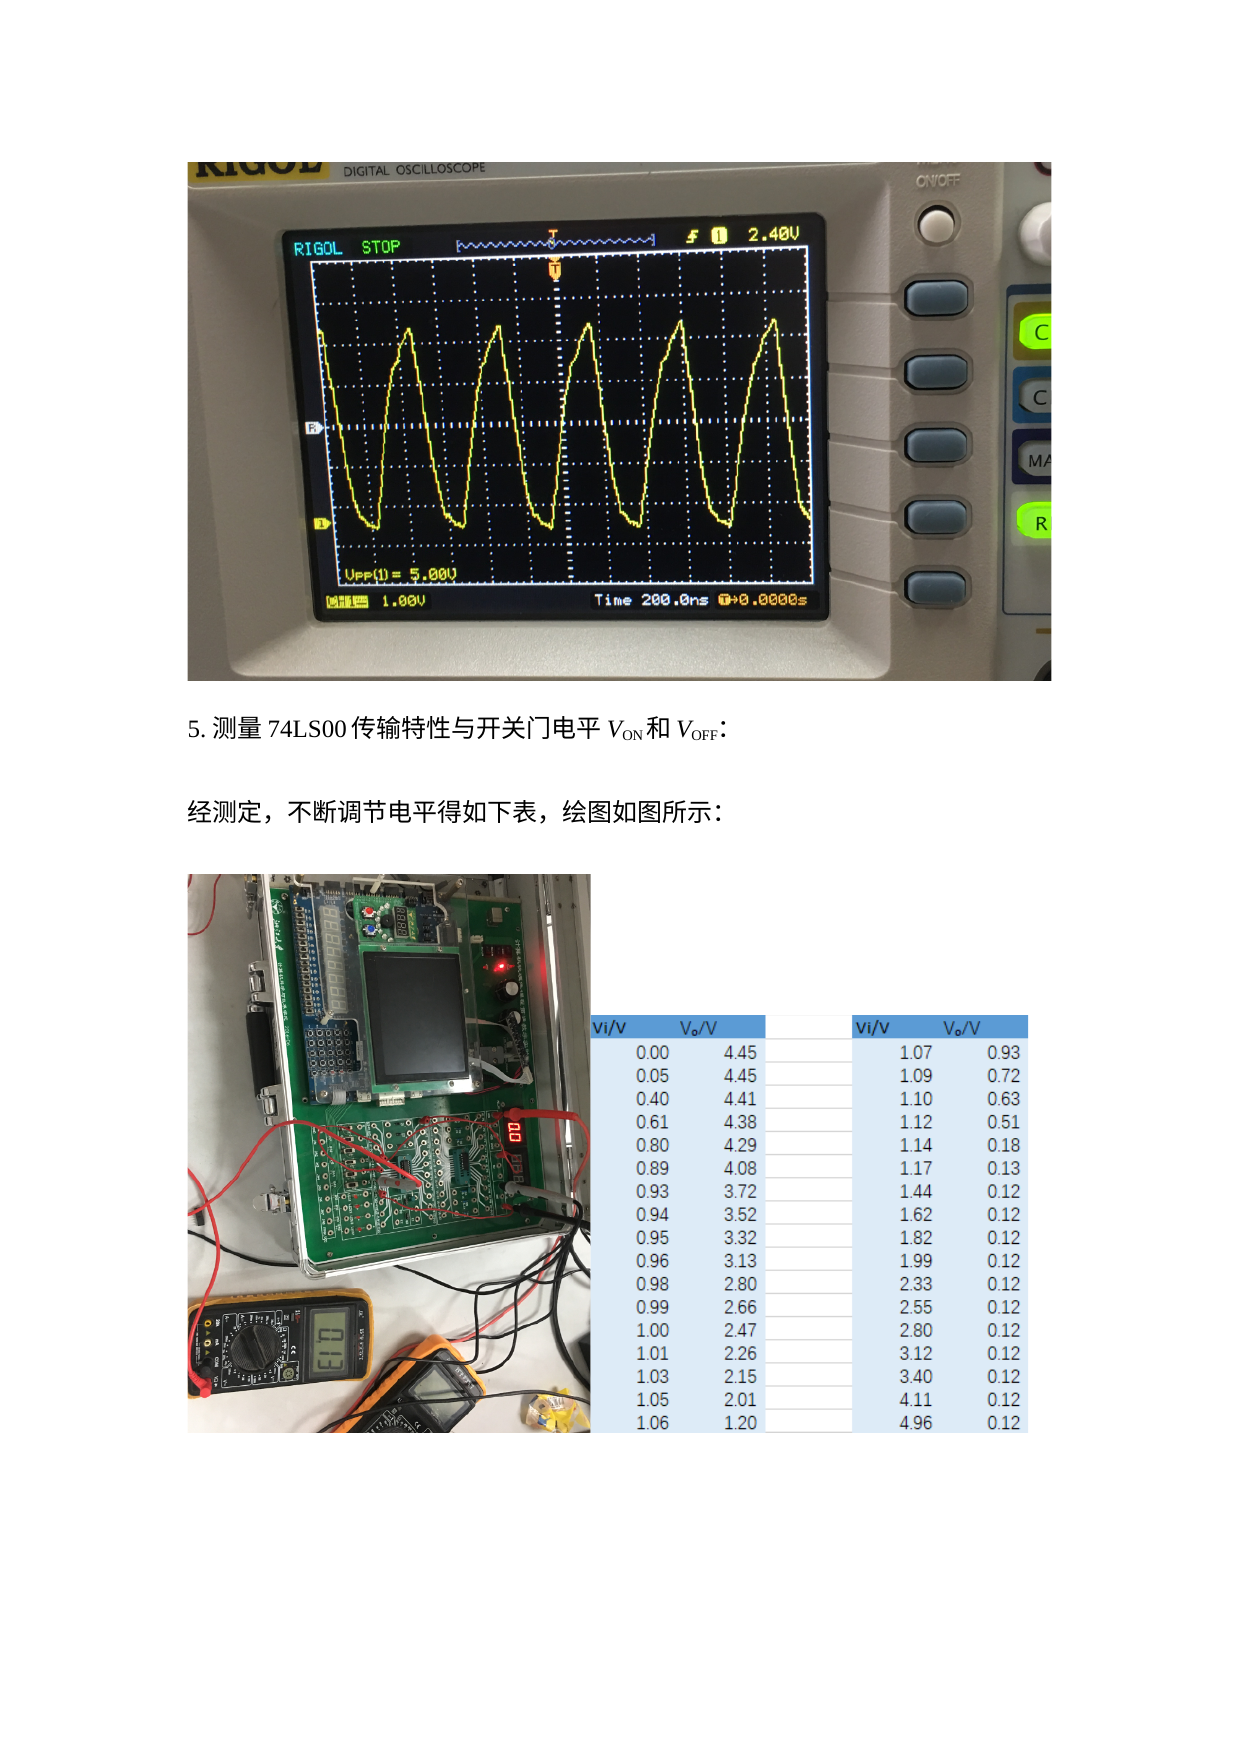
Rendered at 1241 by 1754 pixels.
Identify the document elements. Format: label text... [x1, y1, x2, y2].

picture [187, 162, 1052, 681]
picture [187, 874, 1029, 1433]
text 5. 测量74LS00传输特性与开关门电平VON和VOFF： [187, 694, 1053, 759]
text 经测定，不断调节电平得如下表，绘图如图所示： [187, 778, 1053, 843]
